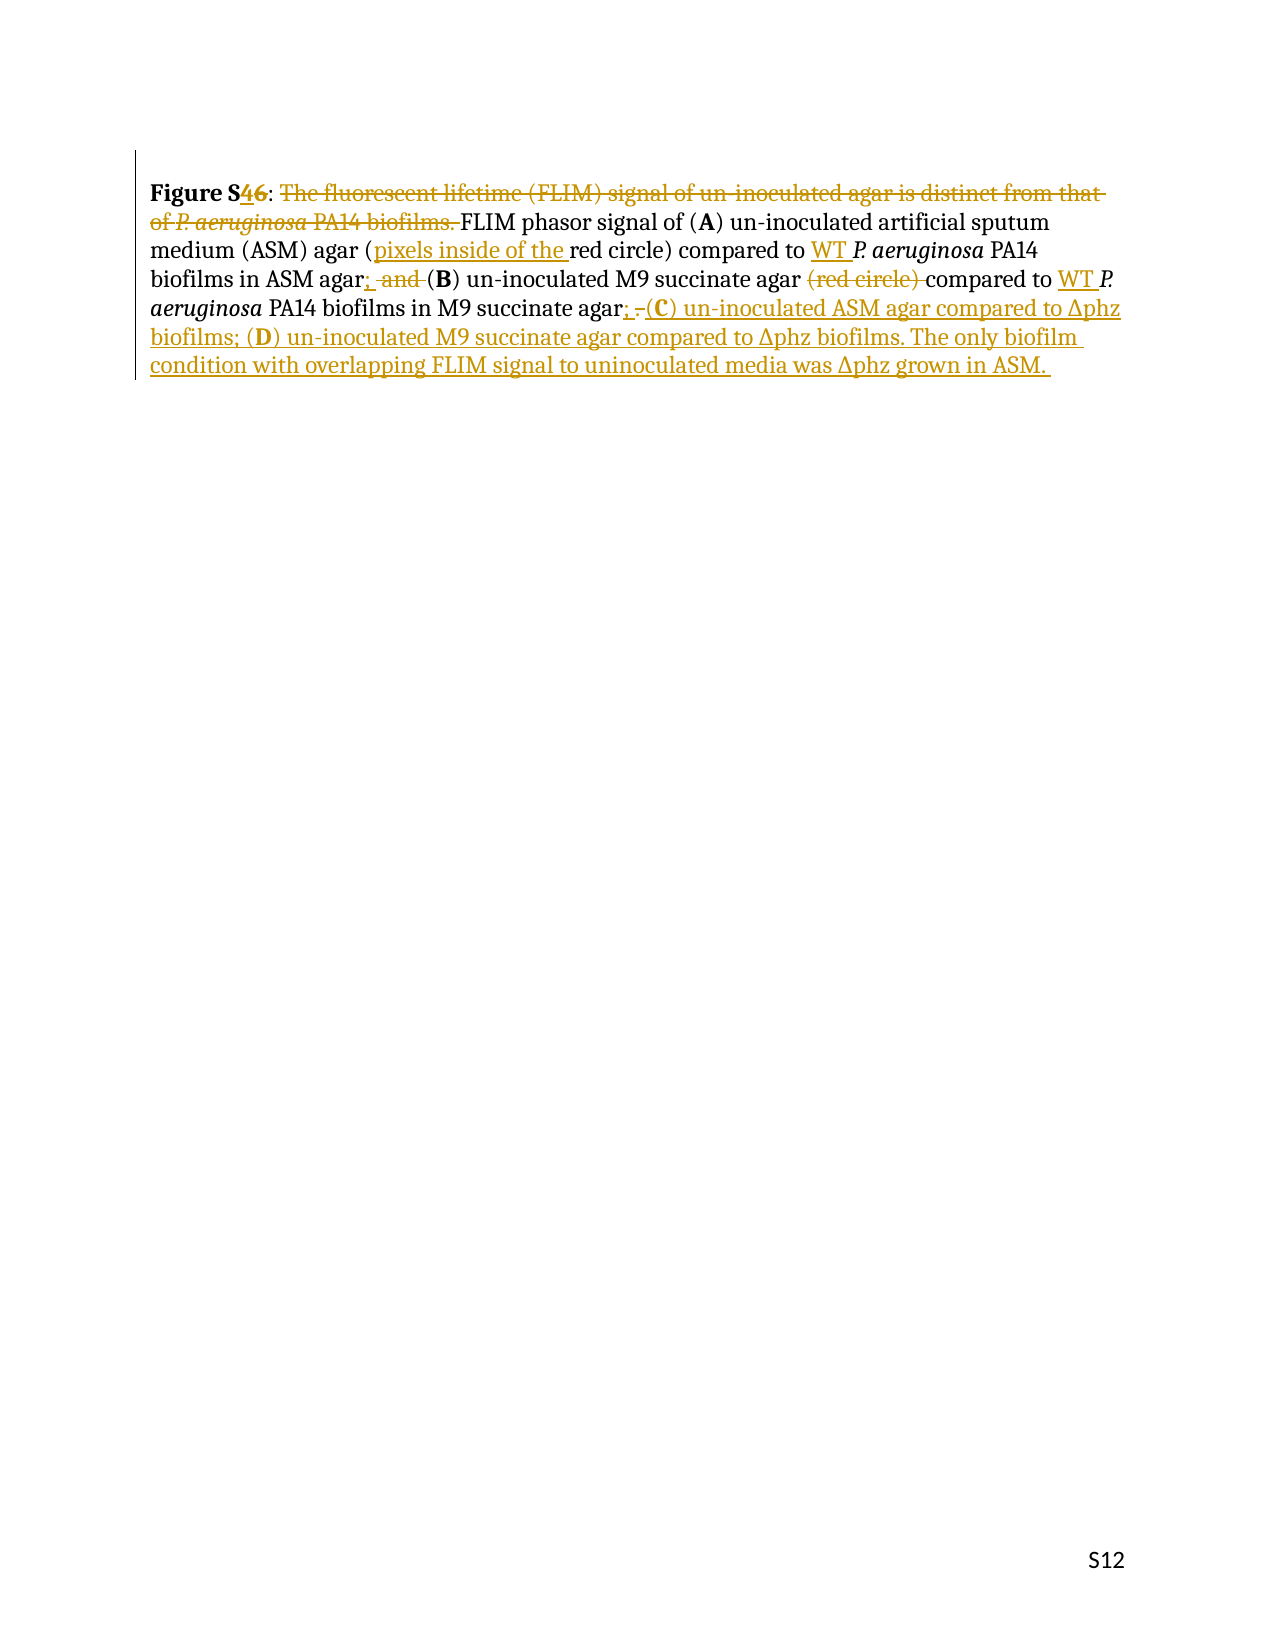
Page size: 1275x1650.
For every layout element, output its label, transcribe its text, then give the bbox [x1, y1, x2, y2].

text Figure S: FLIM phasor signal of (A) un-inoculated artificial sputum medium (ASM) agar (red circle) compared to P. aeruginosa PA14 biofilms in ASM agar(B) un-inoculated M9 succinate agar compared to P. aeruginosa PA14 biofilms in M9 succinate agar [150, 179, 1125, 380]
